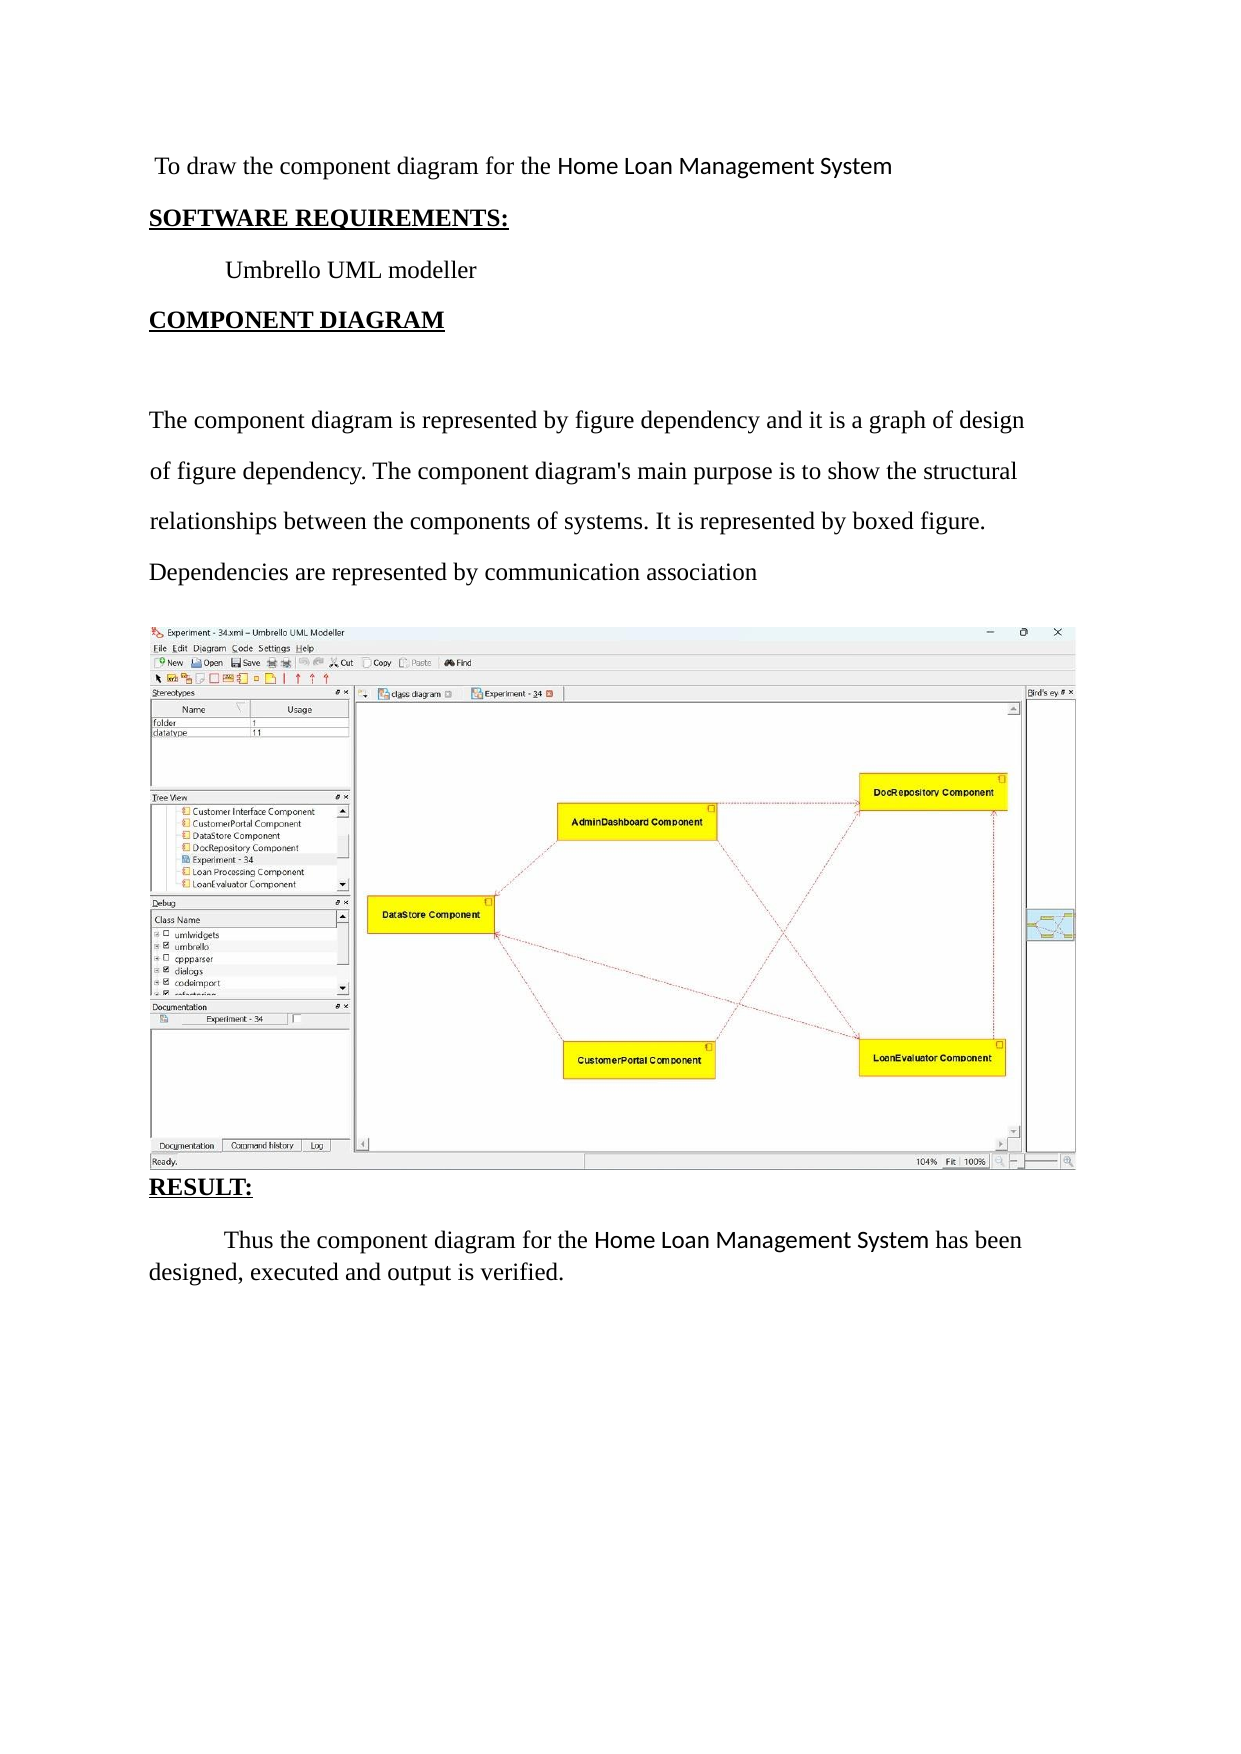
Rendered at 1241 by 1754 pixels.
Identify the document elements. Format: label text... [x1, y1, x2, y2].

text Dependencies are represented by communication association [148, 557, 1090, 585]
picture [150, 627, 1090, 1170]
text Thus the component diagram for the Home Loan Management System has been designed, executed and output is verified. [148, 1224, 1090, 1286]
text To draw the component diagram for the Home Loan Management System SOFTWARE REQUIREMENTS: [148, 150, 1034, 232]
text Umbrello UML modeller [225, 255, 1090, 284]
text COMPONENT DIAGRAM [148, 305, 1090, 334]
text The component diagram is represented by figure dependency and it is a graph of design of figure dependency. The component diagram's main purpose is to show the structural relationships between the components of systems. It is represented by boxed figure. [148, 406, 1047, 535]
text RESULT: [148, 1172, 1090, 1201]
